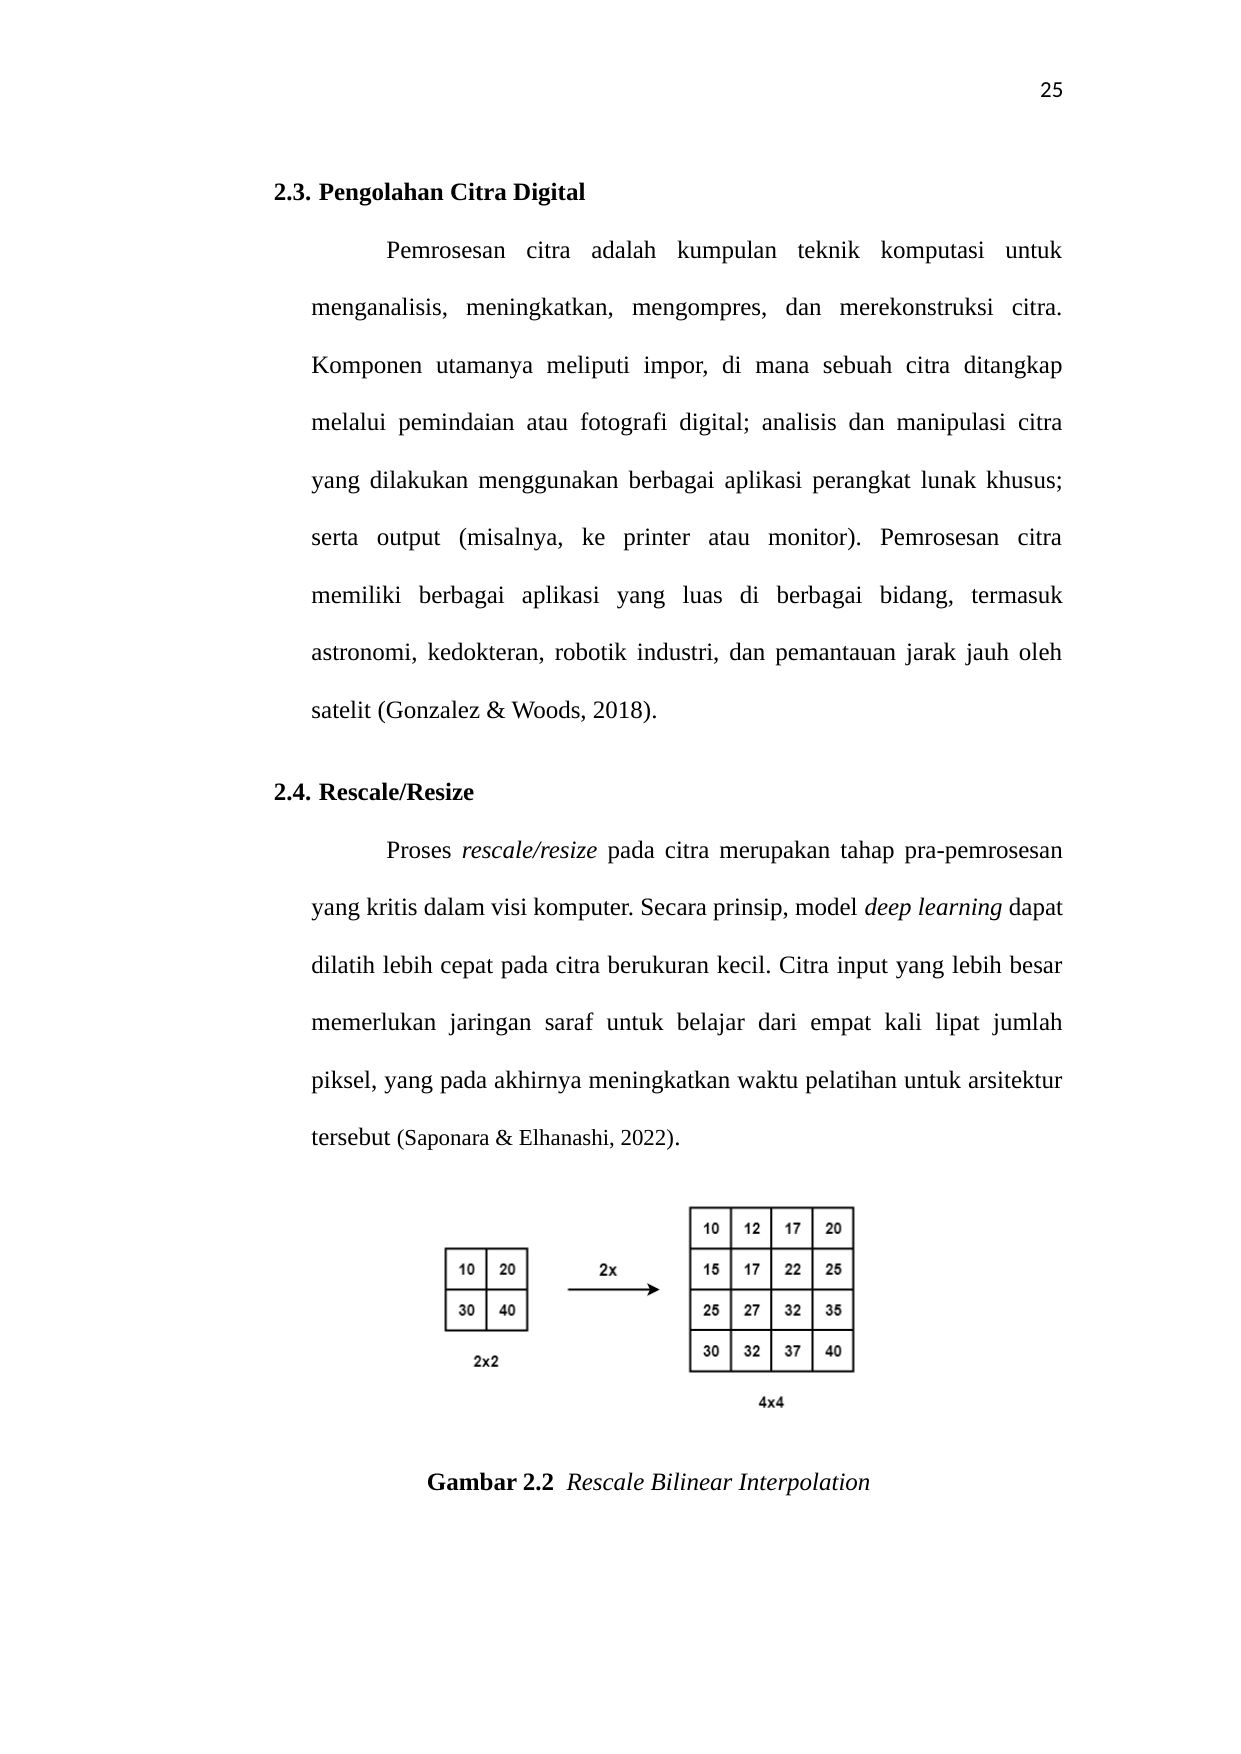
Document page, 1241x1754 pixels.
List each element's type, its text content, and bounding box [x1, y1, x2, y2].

subtitle Rescale/Resize [274, 777, 1063, 806]
text Pemrosesan citra adalah kumpulan teknik komputasi untuk menganalisis, meningkatkan, mengompres, dan merekonstruksi citra. Komponen utamanya meliputi impor, di mana sebuah citra ditangkap melalui pemindaian atau fotografi digital; analisis dan manipulasi citra yang dilakukan menggunakan berbagai aplikasi perangkat lunak khusus; serta output (misalnya, ke printer atau monitor). Pemrosesan citra memiliki berbagai aplikasi yang luas di berbagai bidang, termasuk astronomi, kedokteran, robotik industri, dan pemantauan jarak jauh oleh satelit . [311, 235, 1063, 723]
subtitle Pengolahan Citra Digital [274, 177, 1063, 206]
picture [434, 1196, 865, 1423]
text Gambar 2.2 Rescale Bilinear Interpolation [236, 1467, 1063, 1496]
text Proses rescale/resize pada citra merupakan tahap pra-pemrosesan yang kritis dalam visi komputer. Secara prinsip, model deep learning dapat dilatih lebih cepat pada citra berukuran kecil. Citra input yang lebih besar memerlukan jaringan saraf untuk belajar dari empat kali lipat jumlah piksel, yang pada akhirnya meningkatkan waktu pelatihan untuk arsitektur tersebut . [311, 835, 1063, 1151]
